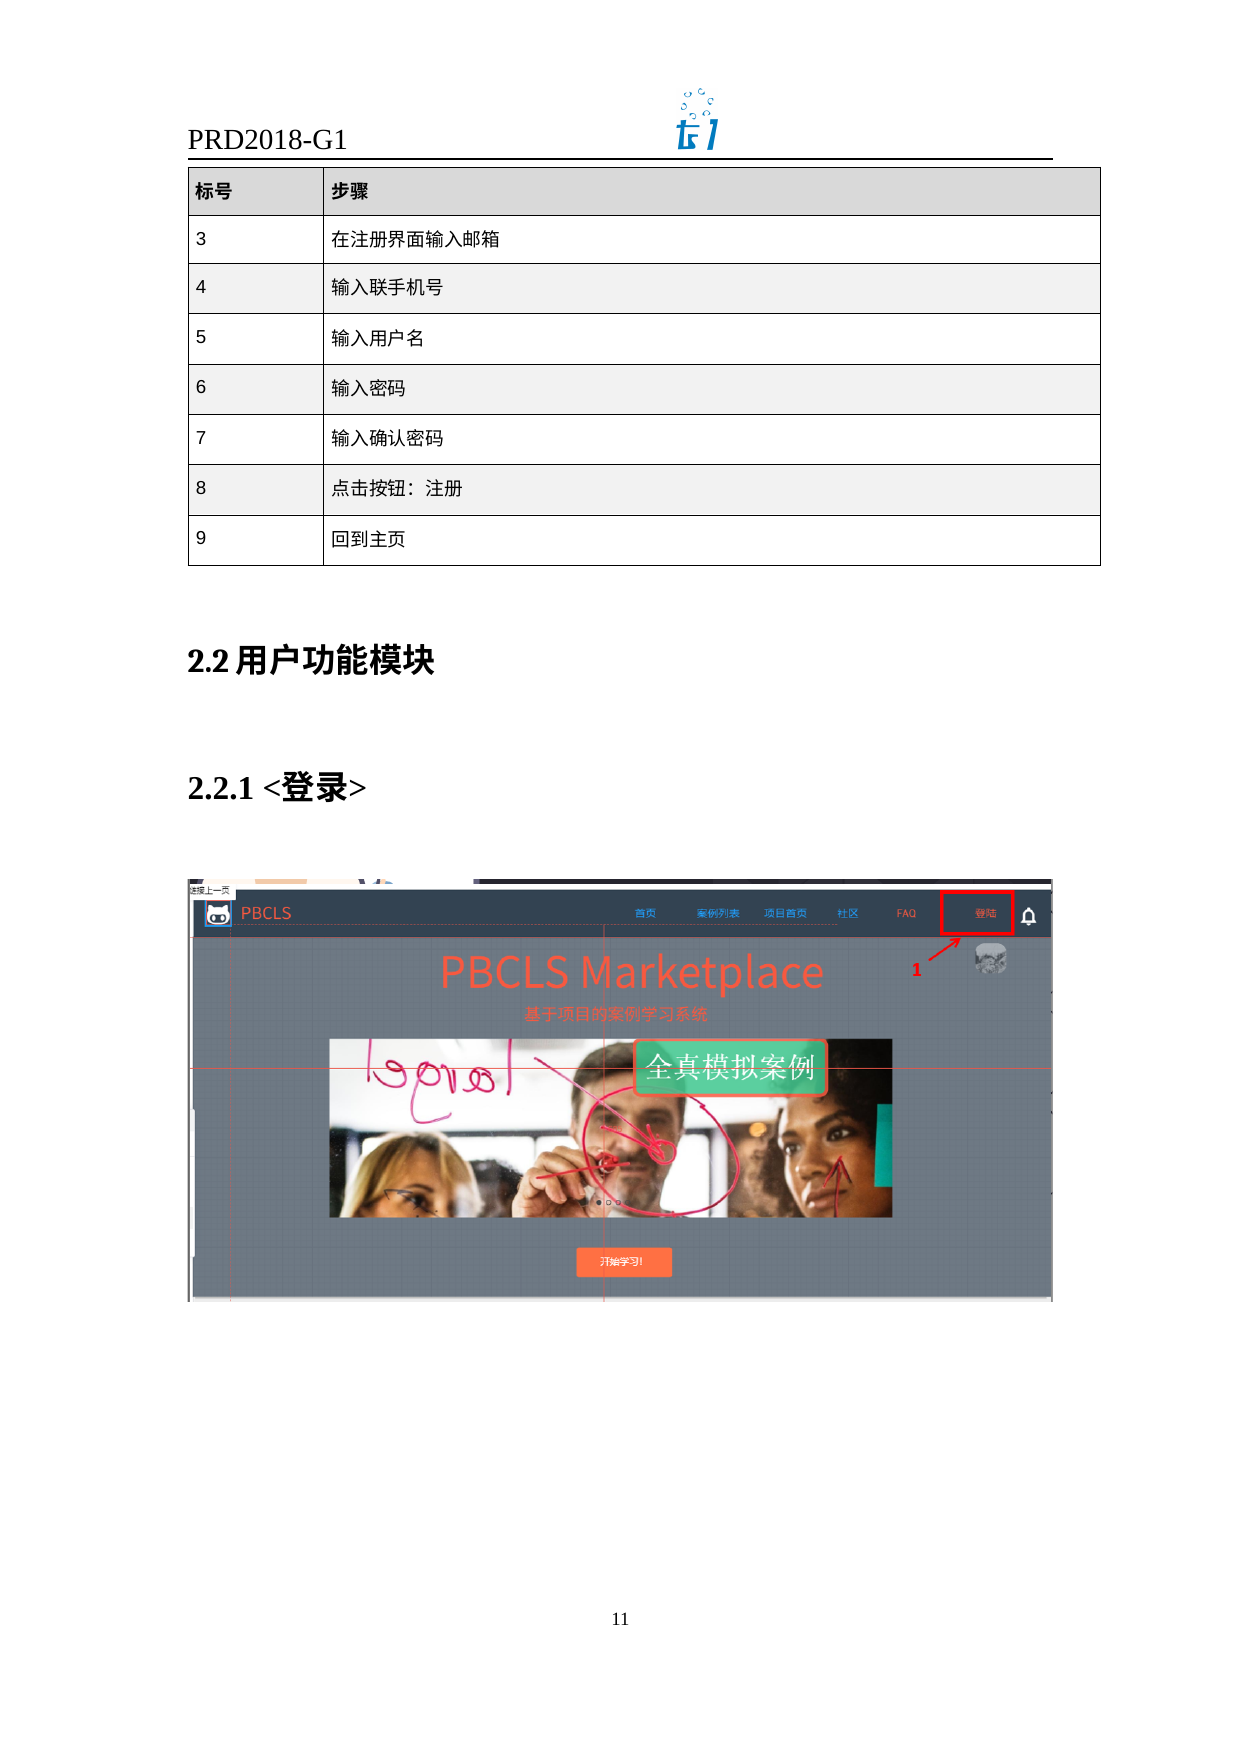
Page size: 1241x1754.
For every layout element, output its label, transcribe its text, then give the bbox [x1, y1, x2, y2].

table_cell 6 [189, 365, 323, 414]
table_header 步骤 [324, 168, 1100, 215]
table_cell 9 [189, 516, 323, 565]
table_cell 点击按钮：注册 [324, 465, 1100, 514]
table_cell 3 [189, 216, 323, 263]
table_cell 5 [189, 314, 323, 363]
picture [187, 879, 1053, 1302]
table_cell 回到主页 [324, 516, 1100, 565]
table_cell 输入确认密码 [324, 415, 1100, 464]
table_cell 在注册界面输入邮箱 [324, 216, 1100, 263]
table_cell 7 [189, 415, 323, 464]
table_cell 8 [189, 465, 323, 514]
table_cell 输入用户名 [324, 314, 1100, 363]
table_cell 4 [189, 264, 323, 313]
subtitle 2.2用户功能模块 [187, 625, 1053, 690]
subtitle 2.2.1 <登录> [187, 753, 1053, 818]
picture [676, 88, 719, 150]
table_cell 输入密码 [324, 365, 1100, 414]
table_cell 输入联手机号 [324, 264, 1100, 313]
table_header 标号 [189, 168, 323, 215]
